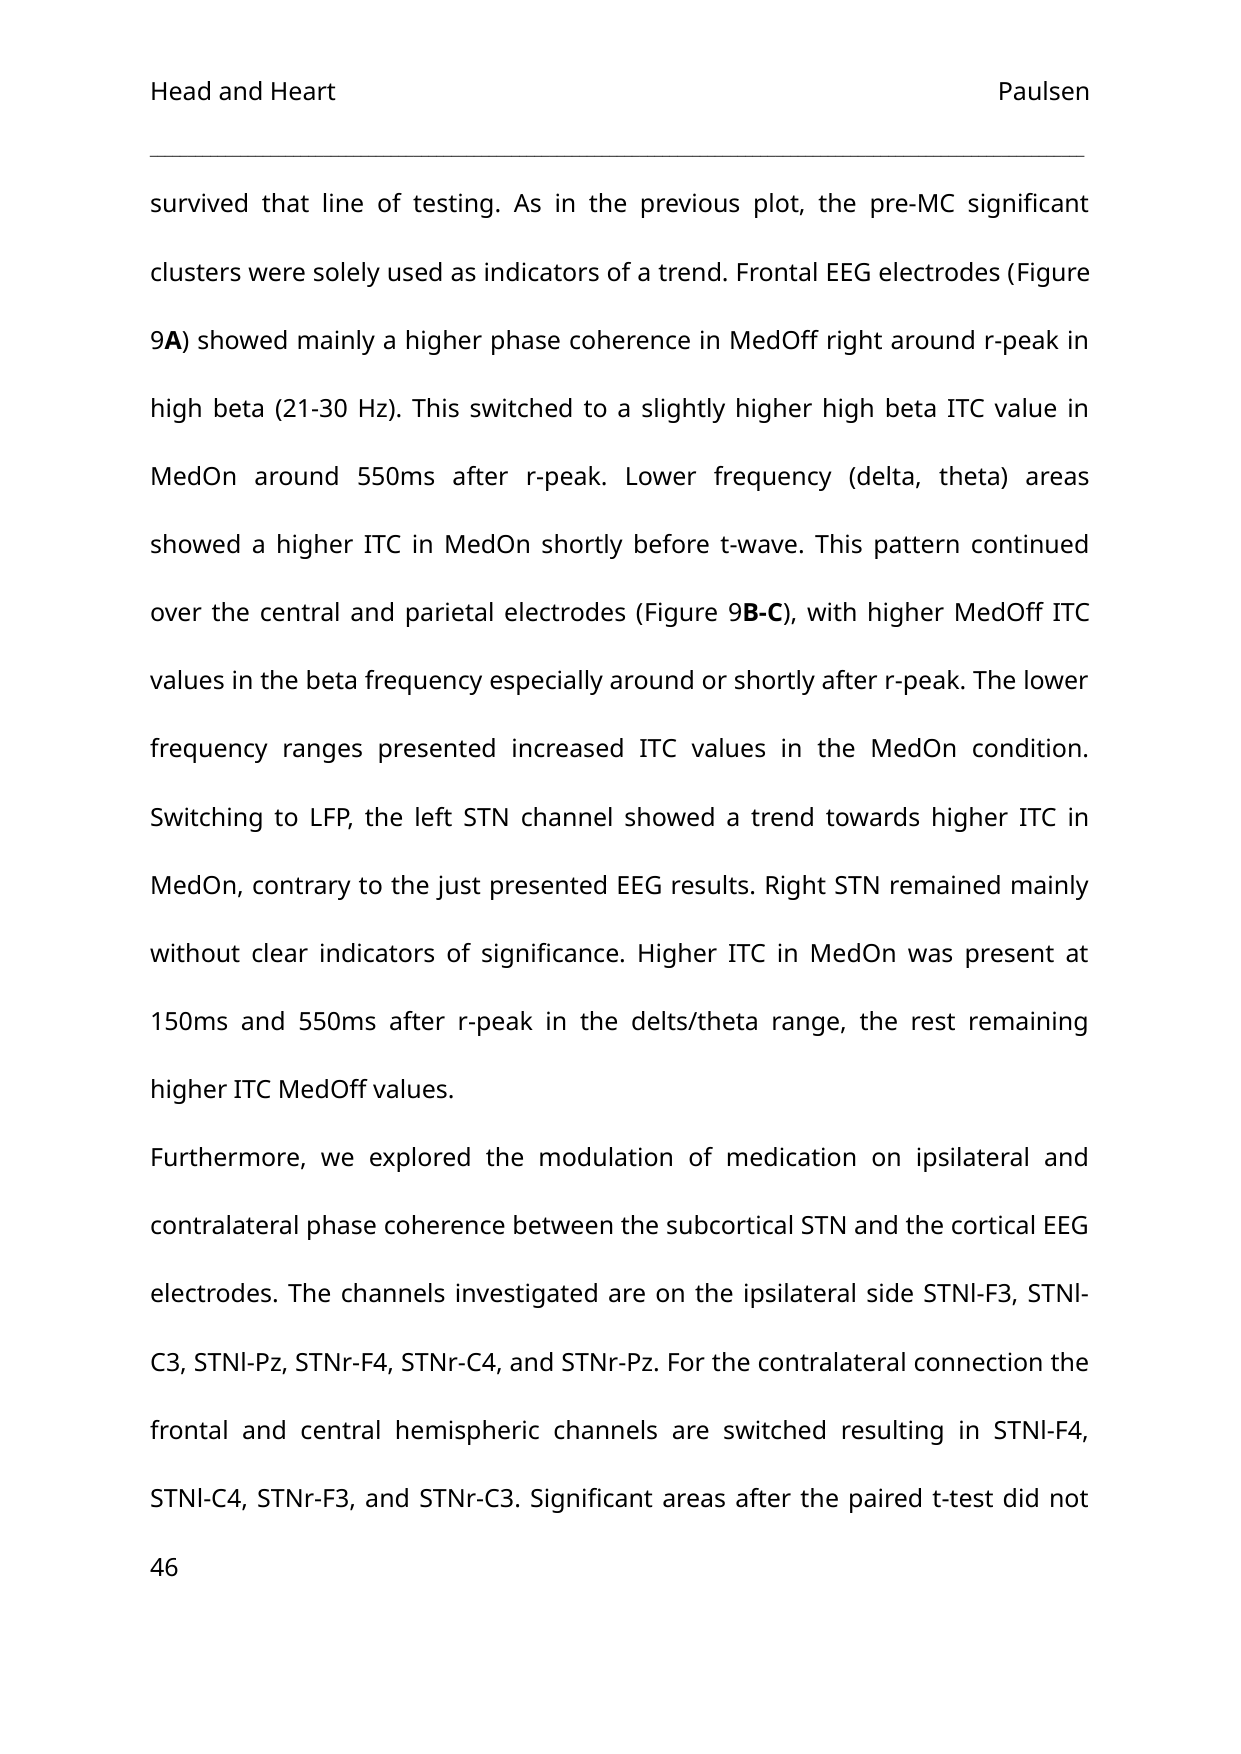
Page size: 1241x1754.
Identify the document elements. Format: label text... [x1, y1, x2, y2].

text We next investigated the medication changes (MedOn and MedOff) on the phase coherence using ITC. This was again distinguished between 3 EEG clusters (frontal, central, and parietal) and the 2 hemispheric STN channels. Paired t-test was calculated over the time and frequency levels of the ITC values. In Figure 9 the time-frequency plots show black rimmed clusters. Those indicate significant areas before multiple comparison (MC), as none of these clusters survived that line of testing. As in the previous plot, the pre-MC significant clusters were solely used as indicators of a trend. Frontal EEG electrodes (Figure 9A) showed mainly a higher phase coherence in MedOff right around r-peak in high beta (21-30 Hz). This switched to a slightly higher high beta ITC value in MedOn around 550ms after r-peak. Lower frequency (delta, theta) areas showed a higher ITC in MedOn shortly before t-wave. This pattern continued over the central and parietal electrodes (Figure 9B-C), with higher MedOff ITC values in the beta frequency especially around or shortly after r-peak. The lower frequency ranges presented increased ITC values in the MedOn condition. Switching to LFP, the left STN channel showed a trend towards higher ITC in MedOn, contrary to the just presented EEG results. Right STN remained mainly without clear indicators of significance. Higher ITC in MedOn was present at 150ms and 550ms after r-peak in the delts/theta range, the rest remaining higher ITC MedOff values. [150, 186, 1090, 1106]
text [150, 1140, 1090, 1514]
